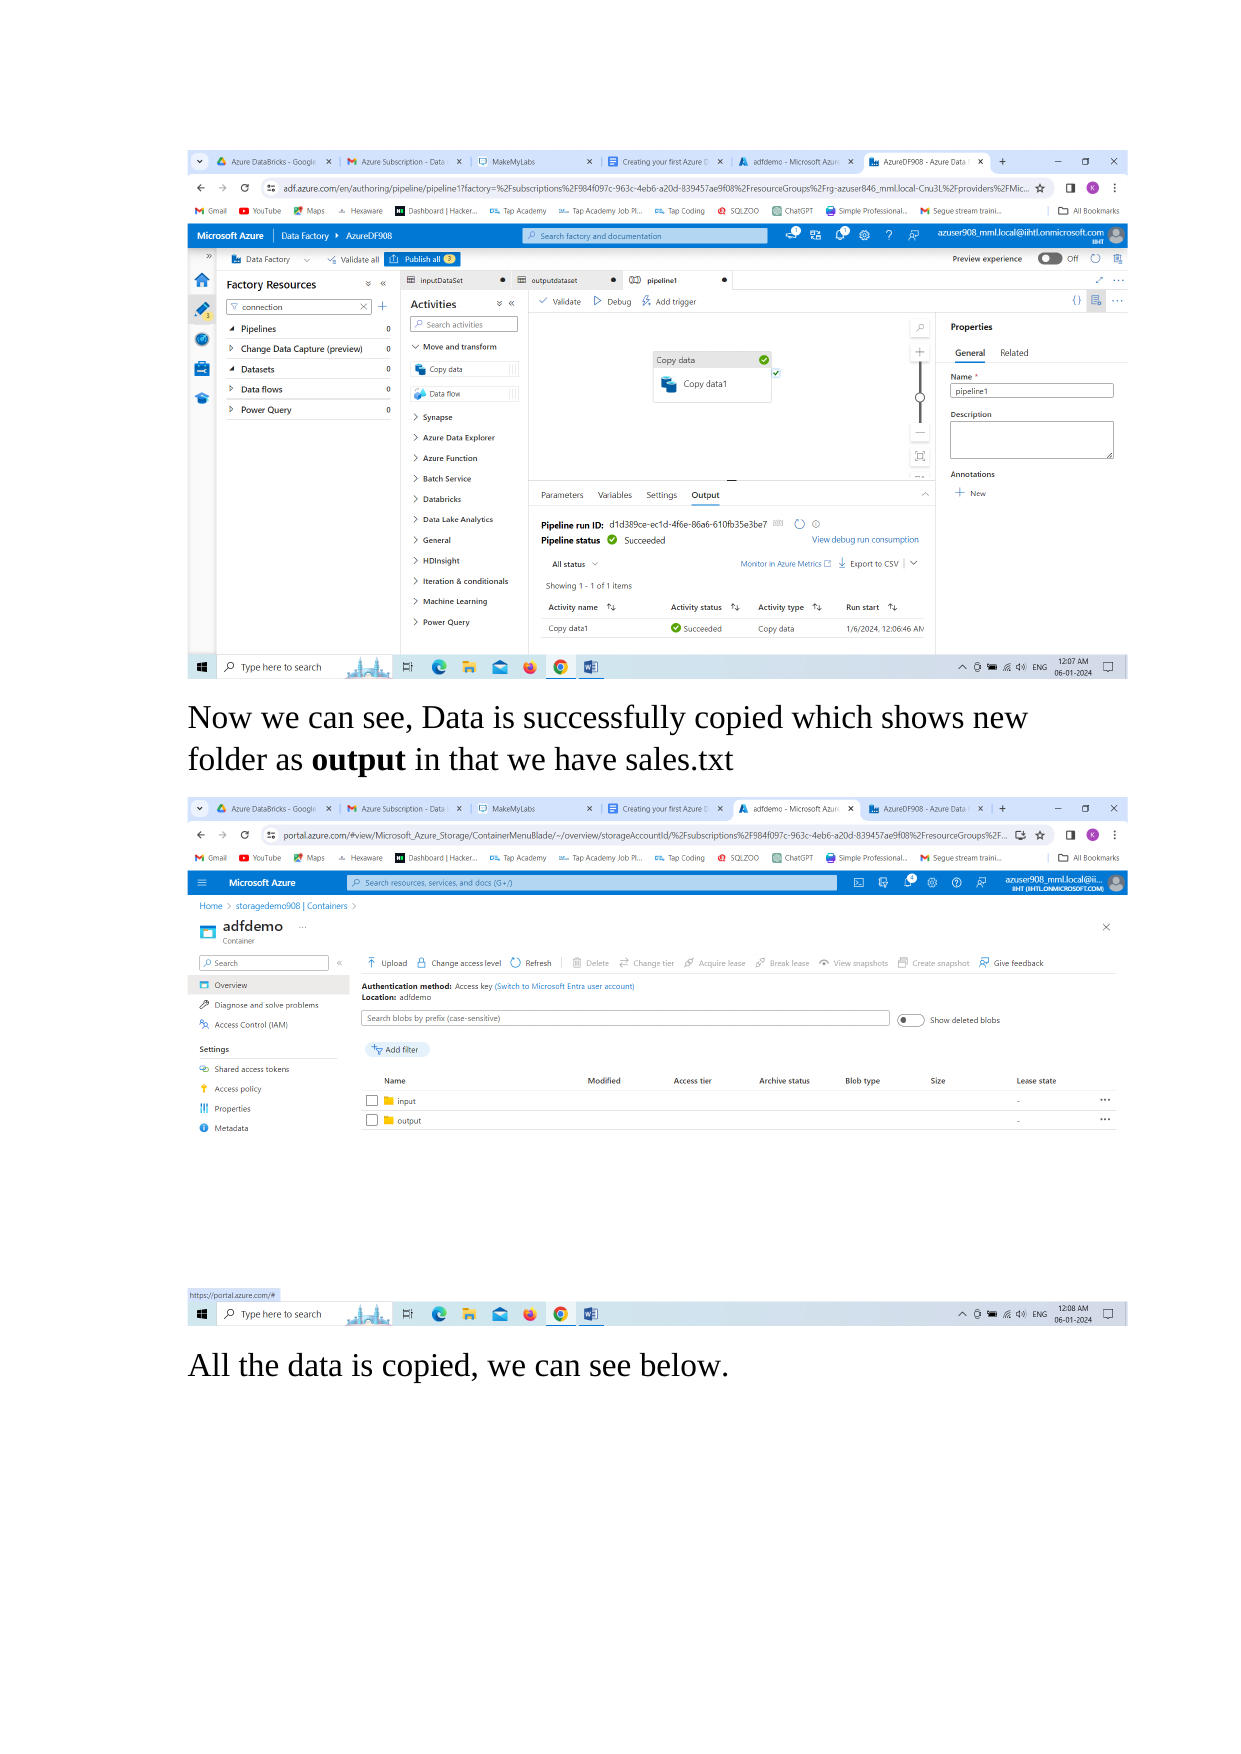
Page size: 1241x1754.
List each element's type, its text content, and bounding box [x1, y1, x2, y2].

picture [187, 150, 1128, 679]
text All the data is copied, we can see below. [187, 1345, 1090, 1383]
picture [187, 797, 1128, 1326]
text Now we can see, Data is successfully copied which shows new folder as output in that we have sales.txt [187, 698, 1090, 777]
